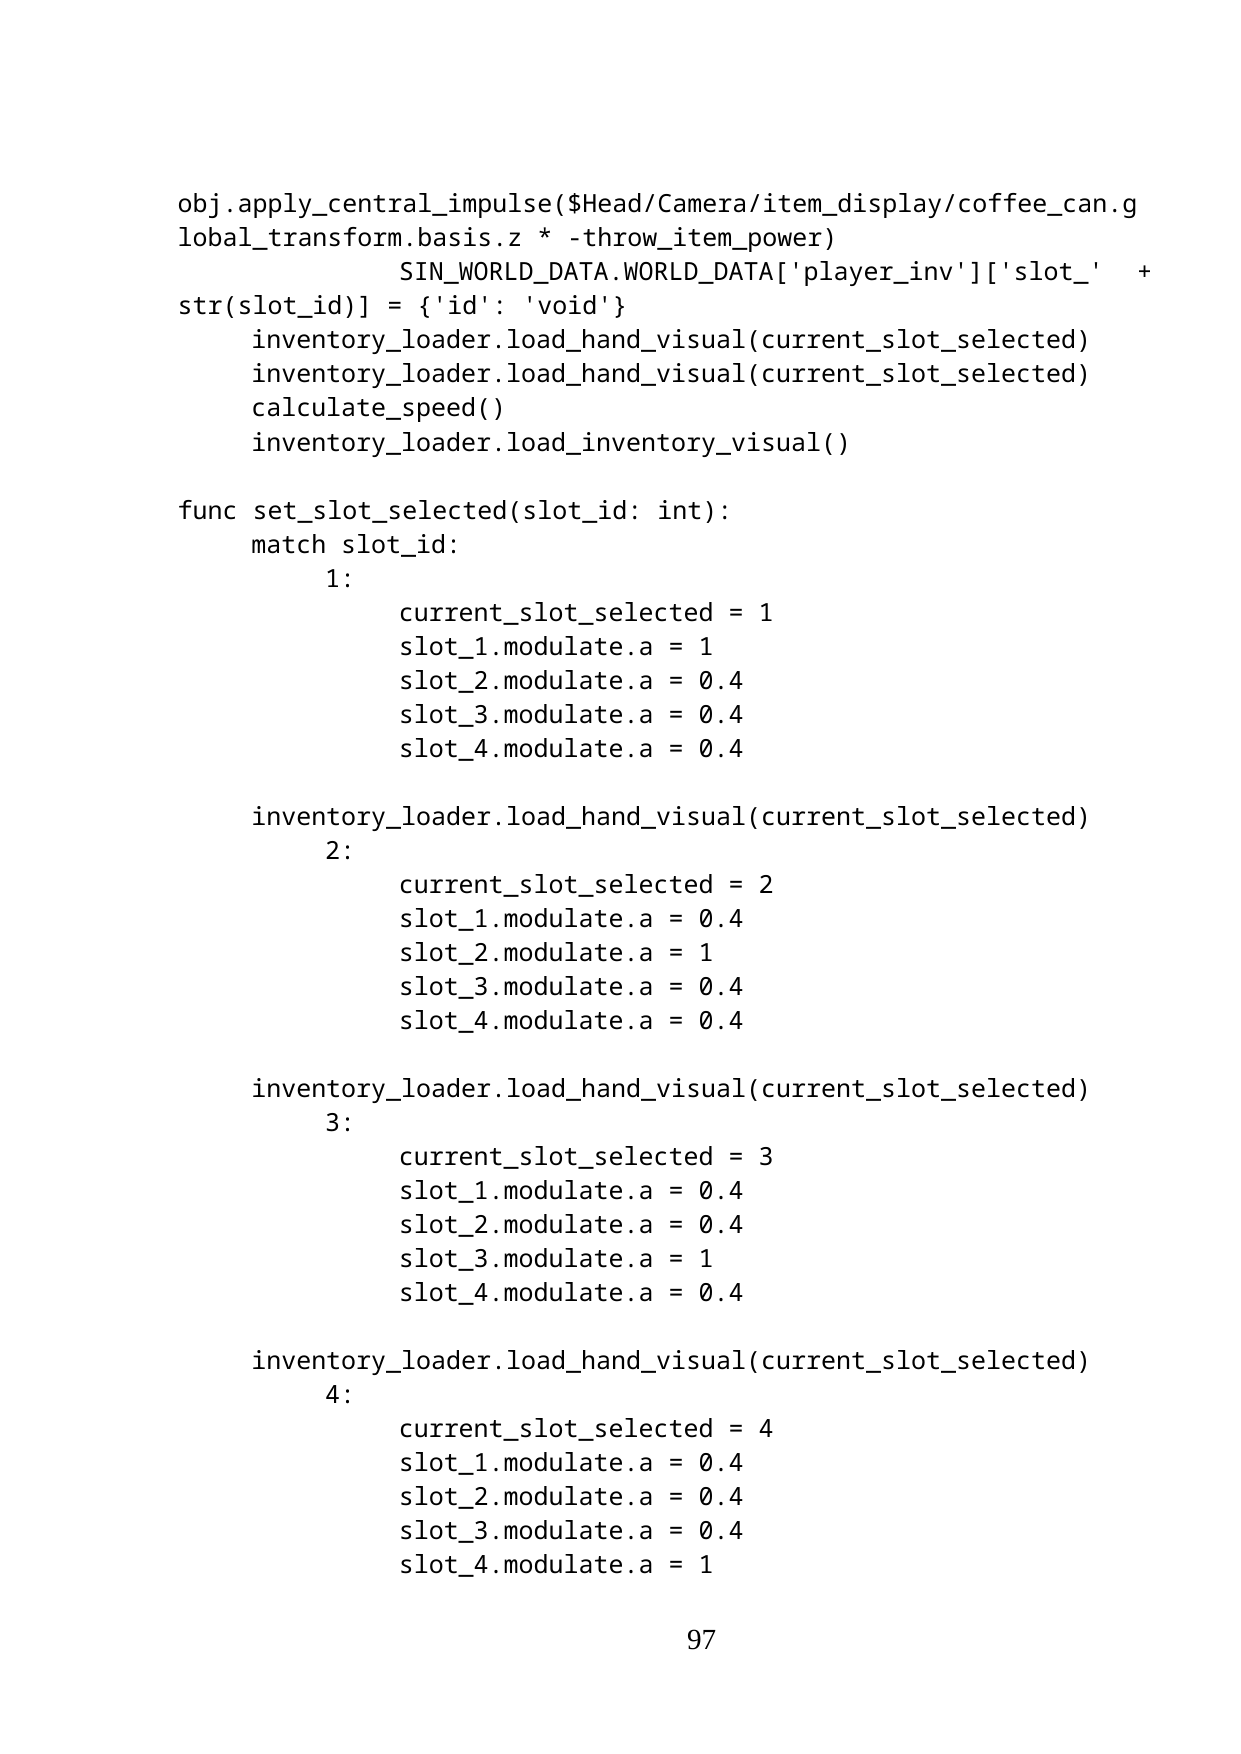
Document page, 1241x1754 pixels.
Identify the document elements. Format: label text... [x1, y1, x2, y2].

text SIN_WORLD_DATA.WORLD_DATA['player_inv']['slot_' + str(slot_id)] = {'id': 'void'} [177, 254, 1152, 322]
text current_slot_selected = 4 [177, 1410, 1152, 1444]
text slot_1.modulate.a = 0.4 [177, 901, 1152, 934]
text 4: [177, 1376, 1152, 1410]
text inventory_loader.load_hand_visual(current_slot_selected) [177, 356, 1152, 390]
text slot_2.modulate.a = 0.4 [177, 1478, 1152, 1513]
text slot_4.modulate.a = 0.4 [177, 1003, 1152, 1037]
text slot_2.modulate.a = 0.4 [177, 663, 1152, 697]
text obj.apply_central_impulse($Head/Camera/item_display/coffee_can.global_transform.basis.z * -throw_item_power) [177, 118, 1152, 254]
text inventory_loader.load_hand_visual(current_slot_selected) [177, 765, 1152, 832]
text slot_3.modulate.a = 1 [177, 1241, 1152, 1275]
text slot_1.modulate.a = 1 [177, 628, 1152, 663]
text slot_1.modulate.a = 0.4 [177, 1172, 1152, 1207]
text slot_3.modulate.a = 0.4 [177, 1513, 1152, 1547]
text inventory_loader.load_hand_visual(current_slot_selected) [177, 322, 1152, 356]
text inventory_loader.load_hand_visual(current_slot_selected) [177, 1037, 1152, 1104]
text slot_4.modulate.a = 1 [177, 1547, 1152, 1581]
text 3: [177, 1104, 1152, 1138]
text current_slot_selected = 3 [177, 1138, 1152, 1172]
text current_slot_selected = 1 [177, 594, 1152, 628]
text 2: [177, 832, 1152, 866]
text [177, 1309, 1152, 1376]
text calculate_speed() [177, 390, 1152, 424]
text slot_2.modulate.a = 0.4 [177, 1207, 1152, 1241]
text 1: [177, 560, 1152, 594]
text slot_4.modulate.a = 0.4 [177, 1275, 1152, 1309]
text slot_1.modulate.a = 0.4 [177, 1444, 1152, 1478]
text slot_3.modulate.a = 0.4 [177, 697, 1152, 731]
text slot_4.modulate.a = 0.4 [177, 731, 1152, 765]
text inventory_loader.load_inventory_visual() [177, 424, 1152, 458]
text match slot_id: [177, 526, 1152, 560]
text func set_slot_selected(slot_id: int): [177, 492, 1152, 526]
text slot_3.modulate.a = 0.4 [177, 969, 1152, 1003]
text slot_2.modulate.a = 1 [177, 934, 1152, 969]
text current_slot_selected = 2 [177, 866, 1152, 901]
